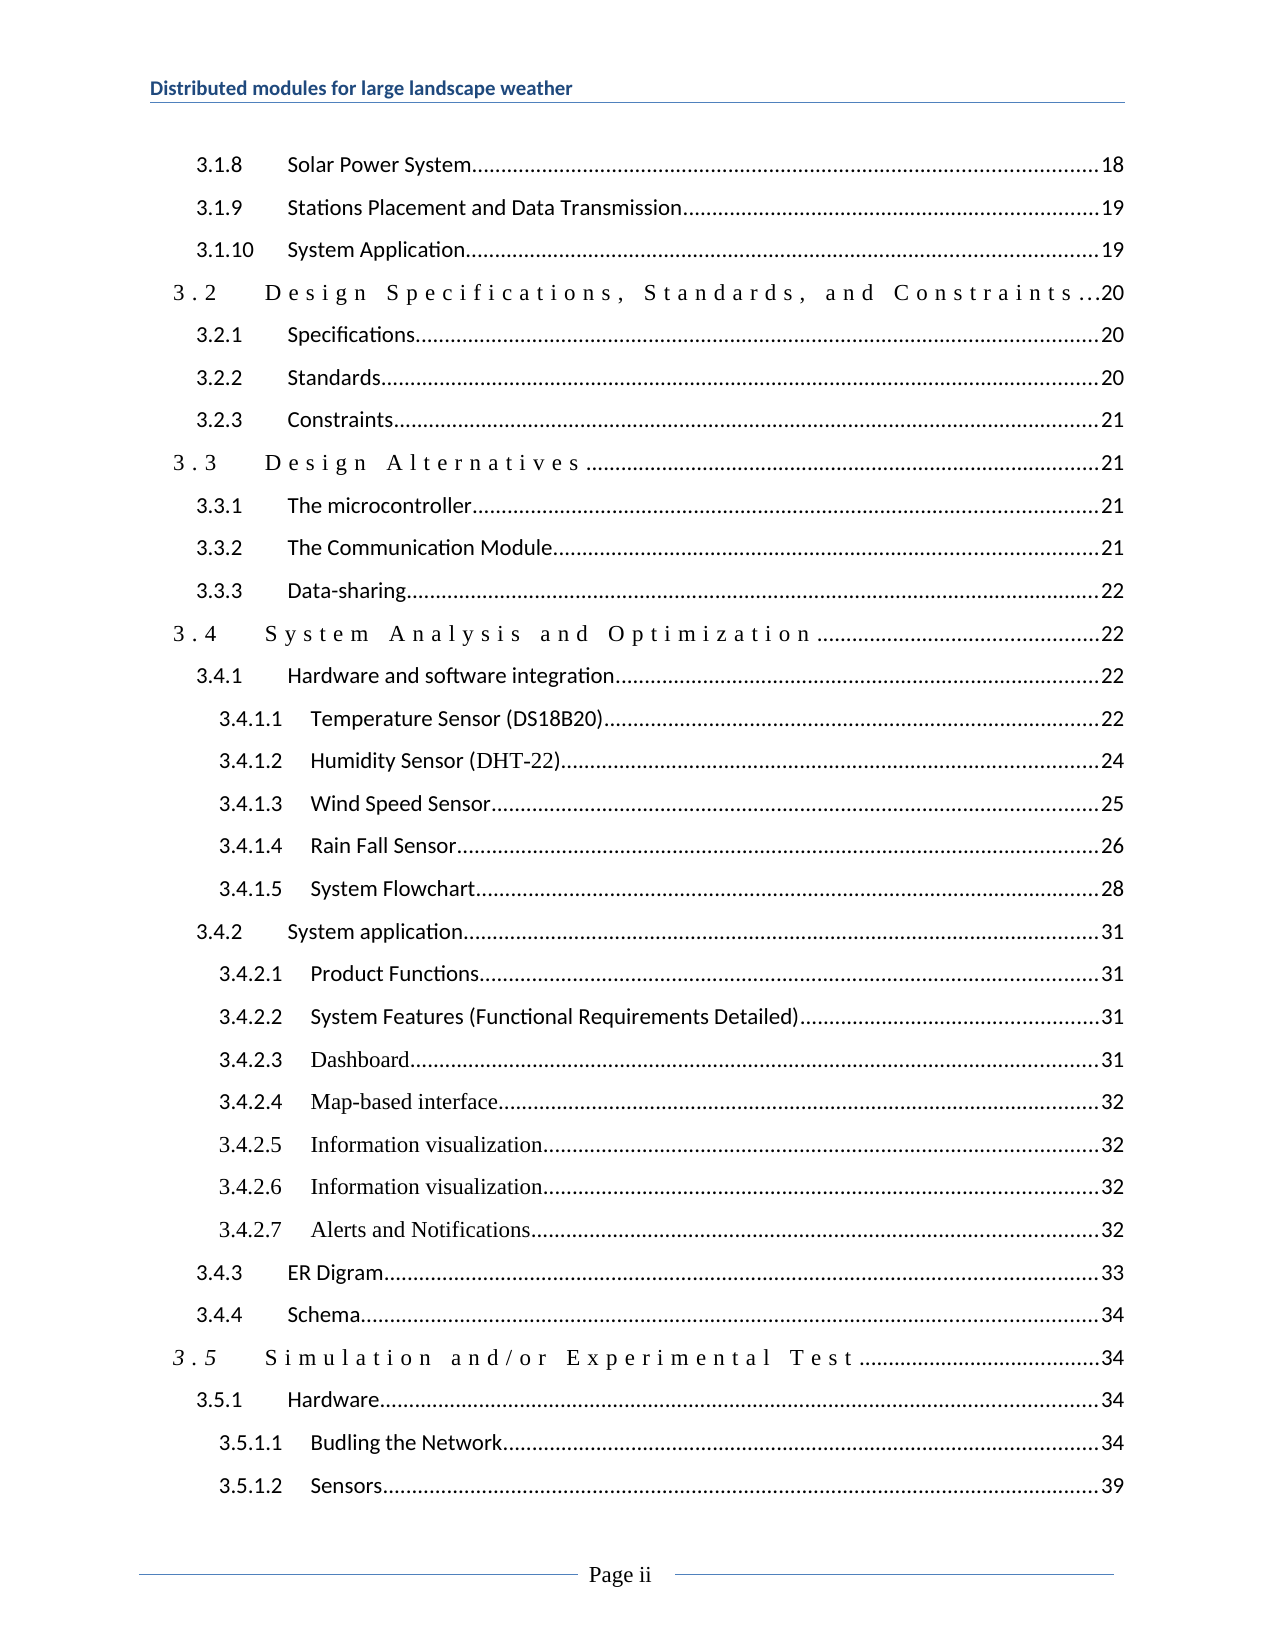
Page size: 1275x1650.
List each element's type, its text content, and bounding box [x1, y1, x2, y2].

text 3.4.2.5 Information visualization 32 [219, 1130, 1125, 1158]
text 3.4.1.3 Wind Speed Sensor 25 [219, 789, 1125, 817]
text 3.5.1 Hardware 34 [196, 1386, 1125, 1413]
text 3.4.2.2 System Features (Functional Requirements Detailed) 31 [219, 1002, 1125, 1030]
text 3.4.1.1 Temperature Sensor (DS18B20) 22 [219, 704, 1125, 732]
text 3.1.9 Stations Placement and Data Transmission 19 [196, 193, 1125, 221]
text 3.1.10 System Application 19 [196, 235, 1125, 263]
text 3.4.2.3 Dashboard 31 [219, 1045, 1125, 1073]
text 3.2 Design Specifications, Standards, and Constraints 20 [173, 278, 1125, 306]
text 3.4.1 Hardware and software integration 22 [196, 661, 1125, 689]
text 3.4.1.5 System Flowchart 28 [219, 874, 1125, 902]
text 3.4.4 Schema 34 [196, 1300, 1125, 1328]
text 3.3.3 Data-sharing 22 [196, 576, 1125, 604]
text 3.4.2.1 Product Functions 31 [219, 959, 1125, 987]
text 3.3 Design Alternatives 21 [173, 448, 1125, 476]
text 3.5.1.1 Budling the Network 34 [219, 1428, 1125, 1456]
text 3.3.2 The Communication Module. 21 [196, 533, 1125, 561]
text 3.4.2.4 Map-based interface 32 [219, 1087, 1125, 1115]
text 3.4.3 ER Digram 33 [196, 1258, 1125, 1286]
text 3.4.2 System application 31 [196, 917, 1125, 945]
text 3.5.1.2 Sensors 39 [219, 1471, 1125, 1499]
text 3.2.2 Standards 20 [196, 363, 1125, 391]
text 3.4 System Analysis and Optimization 22 [173, 619, 1125, 647]
text 3.4.2.7 Alerts and Notifications 32 [219, 1215, 1125, 1243]
text 3.4.2.6 Information visualization 32 [219, 1172, 1125, 1201]
text 3.2.1 Specifications 20 [196, 320, 1125, 348]
text 3.4.1.2 Humidity Sensor (DHT-22) 24 [219, 746, 1125, 774]
text 3.2.3 Constraints 21 [196, 406, 1125, 434]
text 3.4.1.4 Rain Fall Sensor 26 [219, 832, 1125, 860]
text 3.3.1 The microcontroller 21 [196, 491, 1125, 519]
text 3.5 Simulation and/or Experimental Test 34 [173, 1343, 1125, 1371]
text 3.1.8 Solar Power System 18 [196, 150, 1125, 178]
